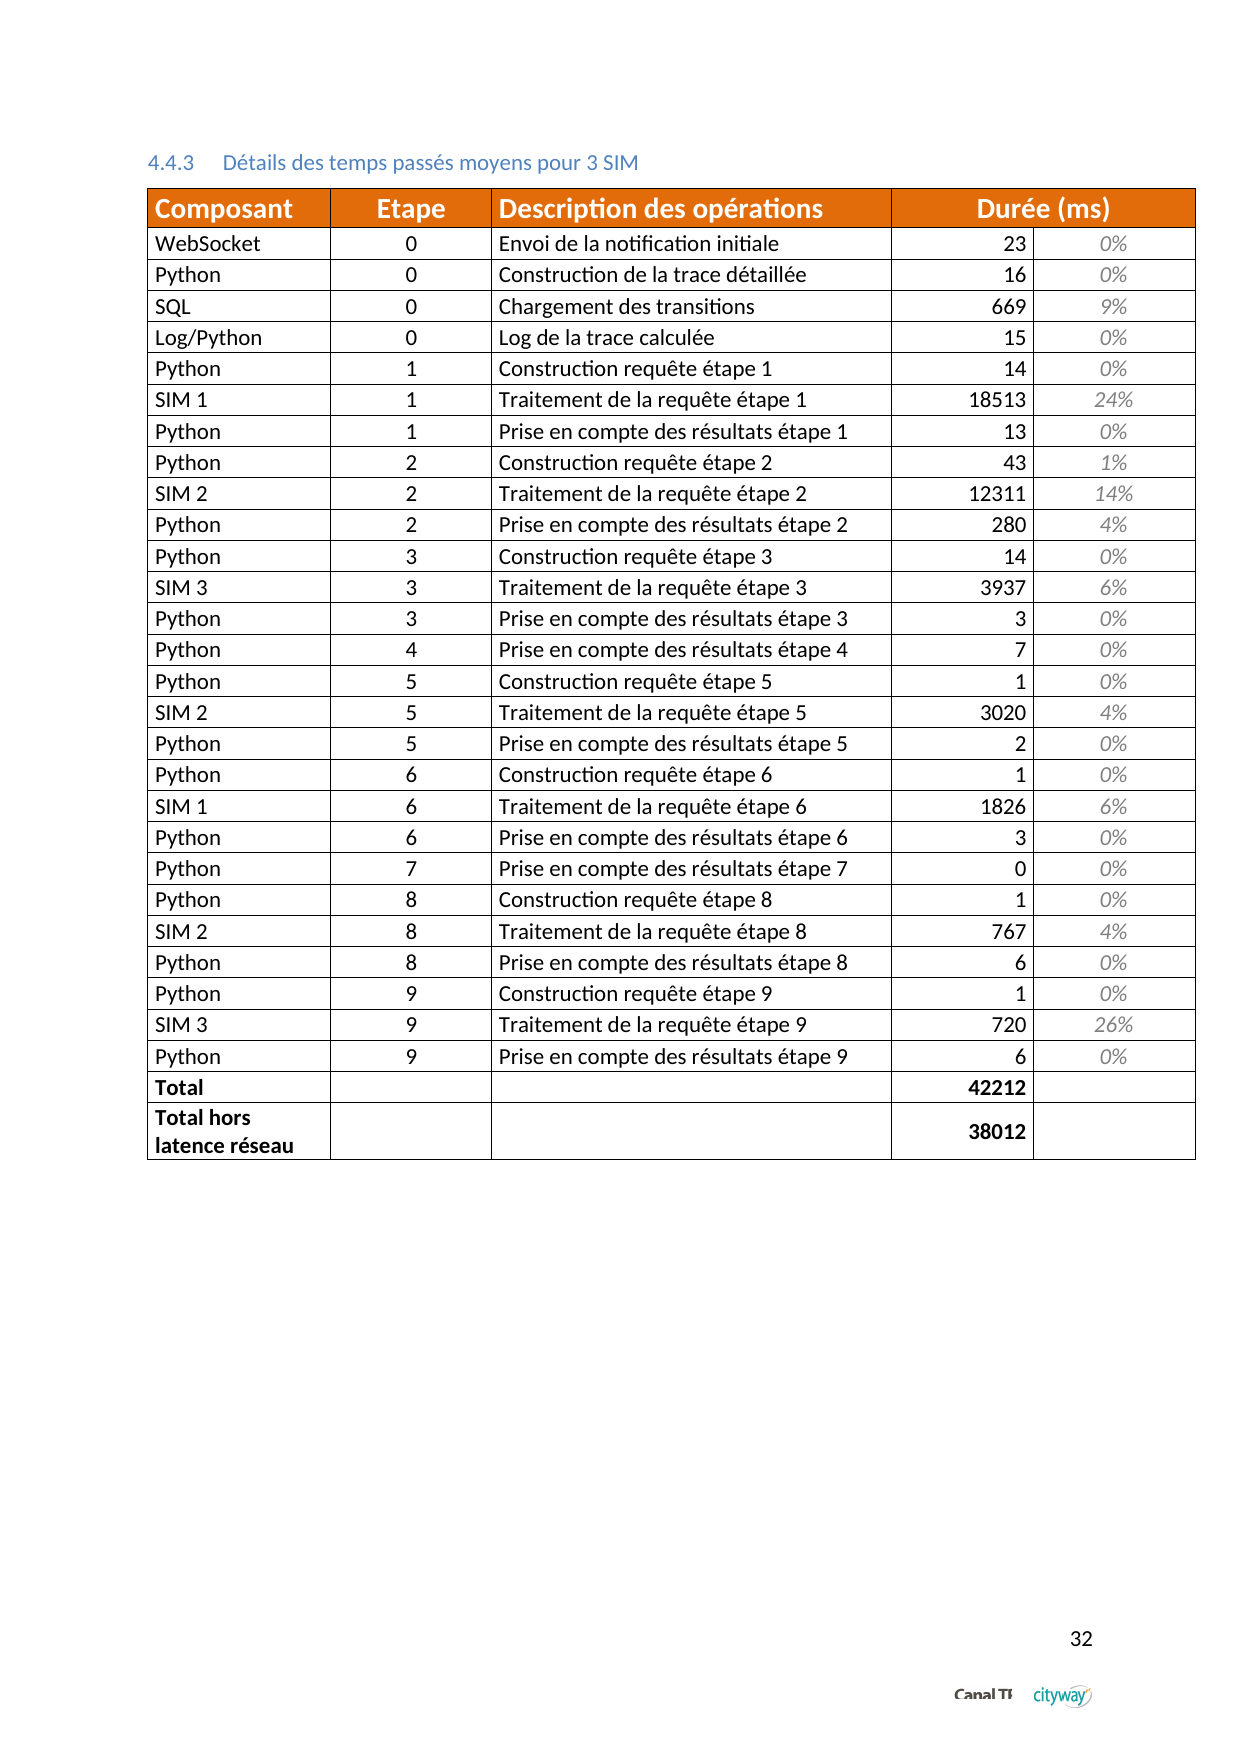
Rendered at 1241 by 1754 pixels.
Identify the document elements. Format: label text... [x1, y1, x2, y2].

table_cell 9% [1034, 291, 1195, 321]
picture [1028, 1677, 1095, 1711]
table_header Description des opérations [492, 189, 891, 227]
table_cell 9 [331, 978, 491, 1008]
table_cell 767 [892, 916, 1033, 946]
table_cell 1826 [892, 791, 1033, 821]
table_cell 0% [1034, 353, 1195, 383]
table_cell SIM 1 [148, 385, 330, 415]
picture [953, 1686, 1013, 1699]
table_cell 280 [892, 510, 1033, 540]
table_cell Python [148, 947, 330, 977]
table_cell Prise en compte des résultats étape 4 [492, 635, 891, 665]
table_cell Construction de la trace détaillée [492, 260, 891, 290]
table_cell Log de la trace calculée [492, 322, 891, 352]
table_cell 0% [1034, 853, 1195, 883]
table_cell Prise en compte des résultats étape 3 [492, 603, 891, 633]
table_cell 14% [1034, 478, 1195, 508]
table_cell 14 [892, 541, 1033, 571]
table_cell Python [148, 728, 330, 758]
table_cell 1 [331, 353, 491, 383]
table_cell Python [148, 760, 330, 790]
table_header Etape [331, 189, 491, 227]
table_cell Python [148, 635, 330, 665]
table_cell Traitement de la requête étape 1 [492, 385, 891, 415]
table_cell 43 [892, 447, 1033, 477]
table_cell Prise en compte des résultats étape 8 [492, 947, 891, 977]
table_cell Total hors latence réseau [148, 1103, 330, 1159]
table_cell Python [148, 416, 330, 446]
table_cell 1 [892, 760, 1033, 790]
table_cell 8 [331, 916, 491, 946]
table_cell [1034, 1103, 1195, 1159]
table_cell 9 [331, 1010, 491, 1040]
table_cell 9 [331, 1041, 491, 1071]
table_cell 0 [331, 322, 491, 352]
table_cell 2 [331, 510, 491, 540]
table_cell Python [148, 885, 330, 915]
table_cell 14 [892, 353, 1033, 383]
table_cell Prise en compte des résultats étape 5 [492, 728, 891, 758]
table_cell [331, 1103, 491, 1159]
table_cell 3 [892, 822, 1033, 852]
table_cell 8 [331, 947, 491, 977]
table_cell 18513 [892, 385, 1033, 415]
table_cell 0 [892, 853, 1033, 883]
table_cell 0% [1034, 603, 1195, 633]
table_cell 8 [331, 885, 491, 915]
table_cell 0% [1034, 666, 1195, 696]
table_cell Construction requête étape 3 [492, 541, 891, 571]
table_cell Construction requête étape 8 [492, 885, 891, 915]
table_cell 0% [1034, 416, 1195, 446]
table_header Durée (ms) [892, 189, 1195, 227]
table_cell SIM 3 [148, 1010, 330, 1040]
table_cell Prise en compte des résultats étape 7 [492, 853, 891, 883]
table_cell SIM 1 [148, 791, 330, 821]
table_cell 0% [1034, 978, 1195, 1008]
table_cell Total [148, 1072, 330, 1102]
table_cell Python [148, 603, 330, 633]
table_cell 5 [331, 728, 491, 758]
table_cell SIM 2 [148, 916, 330, 946]
table_cell 6 [892, 1041, 1033, 1071]
table_header Composant [148, 189, 330, 227]
table_cell 1 [331, 416, 491, 446]
table_cell 1 [331, 385, 491, 415]
table_cell 7 [892, 635, 1033, 665]
table_cell 0% [1034, 260, 1195, 290]
table_cell Traitement de la requête étape 8 [492, 916, 891, 946]
table_cell SIM 2 [148, 478, 330, 508]
table_cell 0% [1034, 885, 1195, 915]
table_cell Chargement des transitions [492, 291, 891, 321]
table_cell Python [148, 1041, 330, 1071]
table_cell Prise en compte des résultats étape 6 [492, 822, 891, 852]
subtitle Détails des temps passés moyens pour 3 SIM [148, 148, 1093, 176]
table_cell Traitement de la requête étape 3 [492, 572, 891, 602]
table_cell 0% [1034, 760, 1195, 790]
table_cell Python [148, 353, 330, 383]
table_cell 6 [892, 947, 1033, 977]
table_cell 720 [892, 1010, 1033, 1040]
table_cell [492, 1072, 891, 1102]
table_cell 4% [1034, 697, 1195, 727]
table_cell 4% [1034, 916, 1195, 946]
table_cell 26% [1034, 1010, 1195, 1040]
table_cell Python [148, 260, 330, 290]
table_cell 3020 [892, 697, 1033, 727]
table_cell WebSocket [148, 228, 330, 258]
table_cell Traitement de la requête étape 6 [492, 791, 891, 821]
table_cell 3 [331, 603, 491, 633]
table_cell 0% [1034, 822, 1195, 852]
table_cell 1 [892, 666, 1033, 696]
table_cell 1% [1034, 447, 1195, 477]
table_cell 23 [892, 228, 1033, 258]
table_cell Construction requête étape 2 [492, 447, 891, 477]
table_cell Construction requête étape 1 [492, 353, 891, 383]
table_cell 0% [1034, 1041, 1195, 1071]
table_cell 2 [331, 478, 491, 508]
table_cell 7 [331, 853, 491, 883]
table_cell 3937 [892, 572, 1033, 602]
table_cell Traitement de la requête étape 2 [492, 478, 891, 508]
table_cell Python [148, 666, 330, 696]
table_cell 0 [331, 228, 491, 258]
table_cell Traitement de la requête étape 5 [492, 697, 891, 727]
table_cell 24% [1034, 385, 1195, 415]
table_cell 0% [1034, 947, 1195, 977]
table_cell 12311 [892, 478, 1033, 508]
table_cell 0 [331, 291, 491, 321]
table_cell 3 [331, 541, 491, 571]
table_cell Prise en compte des résultats étape 1 [492, 416, 891, 446]
table_cell 6 [331, 822, 491, 852]
table_cell 0% [1034, 322, 1195, 352]
table_cell Construction requête étape 9 [492, 978, 891, 1008]
table_cell 13 [892, 416, 1033, 446]
table_cell Log/Python [148, 322, 330, 352]
table_cell 0% [1034, 228, 1195, 258]
table_cell Python [148, 853, 330, 883]
table_cell Construction requête étape 5 [492, 666, 891, 696]
table_cell 669 [892, 291, 1033, 321]
table_cell 4% [1034, 510, 1195, 540]
table_cell Envoi de la notification initiale [492, 228, 891, 258]
table_cell 38012 [892, 1103, 1033, 1159]
table_cell Python [148, 510, 330, 540]
table_cell 4 [331, 635, 491, 665]
table_cell Prise en compte des résultats étape 9 [492, 1041, 891, 1071]
table_cell [492, 1103, 891, 1159]
table_cell Prise en compte des résultats étape 2 [492, 510, 891, 540]
table_cell Traitement de la requête étape 9 [492, 1010, 891, 1040]
table_cell SQL [148, 291, 330, 321]
table_cell Python [148, 822, 330, 852]
table_cell 6 [331, 791, 491, 821]
table_cell [1034, 1072, 1195, 1102]
table_cell 3 [892, 603, 1033, 633]
table_cell 3 [331, 572, 491, 602]
table_cell 0 [331, 260, 491, 290]
table_cell Python [148, 541, 330, 571]
table_cell [331, 1072, 491, 1102]
table_cell SIM 2 [148, 697, 330, 727]
table_cell Python [148, 447, 330, 477]
table_cell 15 [892, 322, 1033, 352]
table_cell 5 [331, 666, 491, 696]
table_cell 6% [1034, 572, 1195, 602]
table_cell 5 [331, 697, 491, 727]
table_cell Construction requête étape 6 [492, 760, 891, 790]
table_cell 0% [1034, 541, 1195, 571]
table_cell 6% [1034, 791, 1195, 821]
table_cell SIM 3 [148, 572, 330, 602]
table_cell 2 [892, 728, 1033, 758]
table_cell 42212 [892, 1072, 1033, 1102]
table_cell Python [148, 978, 330, 1008]
table_cell 1 [892, 885, 1033, 915]
table_cell 1 [892, 978, 1033, 1008]
table_cell 16 [892, 260, 1033, 290]
table_cell 2 [331, 447, 491, 477]
table_cell 6 [331, 760, 491, 790]
table_cell 0% [1034, 635, 1195, 665]
table_cell 0% [1034, 728, 1195, 758]
